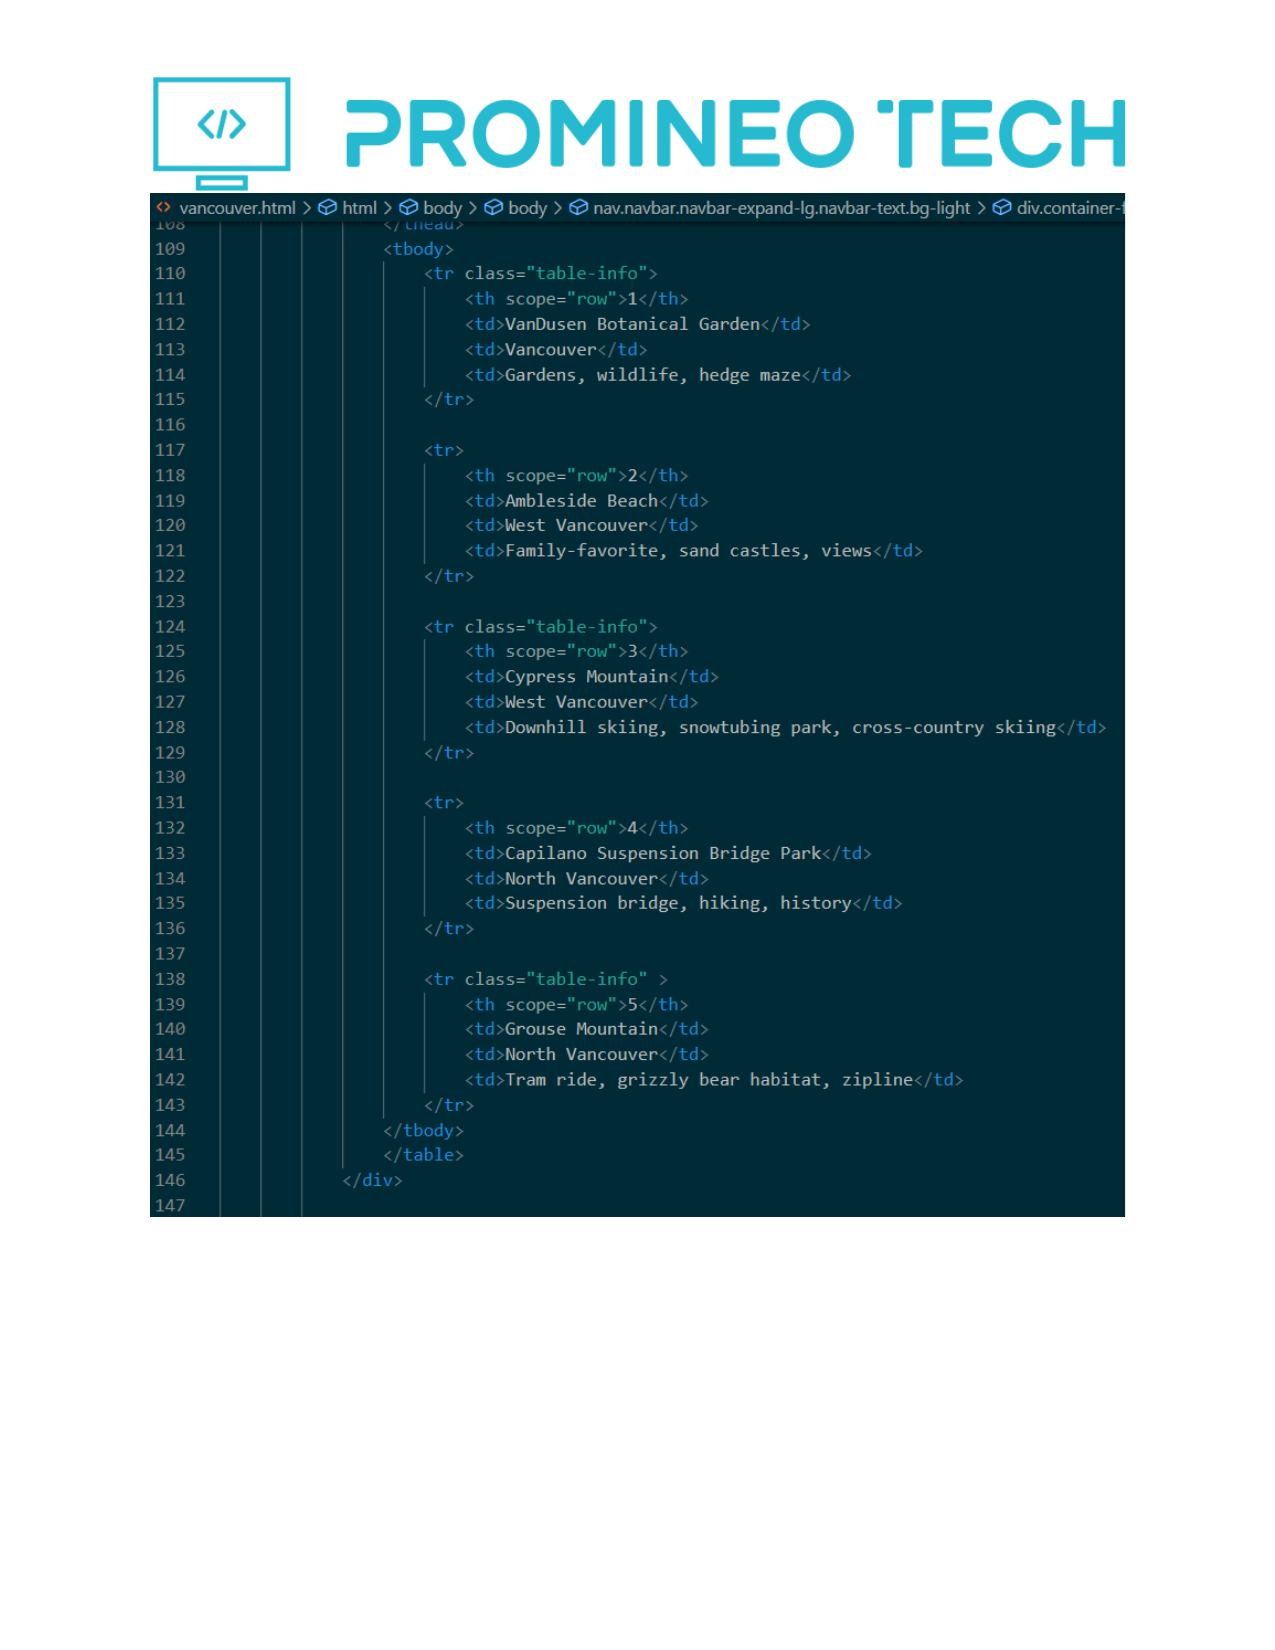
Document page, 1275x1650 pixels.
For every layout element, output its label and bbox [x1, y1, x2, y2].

picture [864, 1077, 872, 1088]
picture [506, 318, 515, 329]
picture [599, 297, 607, 304]
picture [619, 548, 626, 556]
picture [567, 1048, 576, 1060]
picture [813, 897, 819, 907]
picture [512, 498, 525, 506]
picture [609, 720, 616, 733]
picture [650, 201, 655, 213]
picture [821, 206, 831, 213]
picture [414, 1124, 427, 1135]
picture [629, 851, 635, 862]
picture [549, 372, 566, 380]
picture [167, 419, 172, 430]
picture [166, 1099, 173, 1110]
picture [809, 846, 821, 859]
picture [484, 203, 489, 213]
picture [890, 208, 899, 213]
picture [522, 876, 535, 884]
picture [506, 873, 519, 884]
picture [157, 1174, 163, 1186]
picture [166, 1174, 173, 1185]
picture [761, 852, 769, 859]
picture [650, 822, 656, 835]
picture [620, 1052, 626, 1060]
picture [599, 1052, 605, 1060]
picture [635, 852, 646, 859]
picture [793, 725, 801, 736]
picture [588, 900, 606, 908]
picture [548, 846, 554, 859]
picture [553, 972, 560, 984]
picture [249, 206, 255, 213]
picture [629, 343, 636, 355]
picture [649, 896, 657, 908]
picture [721, 896, 729, 908]
picture [456, 206, 462, 216]
picture [650, 648, 655, 658]
picture [771, 206, 786, 213]
picture [915, 725, 921, 733]
picture [580, 720, 585, 733]
picture [157, 1074, 162, 1085]
picture [506, 519, 519, 530]
picture [179, 873, 184, 884]
picture [451, 201, 456, 213]
picture [640, 498, 646, 506]
picture [517, 851, 525, 859]
picture [629, 1077, 637, 1085]
picture [167, 293, 172, 304]
picture [861, 206, 868, 213]
picture [157, 545, 162, 556]
picture [178, 973, 185, 983]
picture [854, 725, 860, 733]
picture [532, 674, 545, 682]
picture [693, 206, 700, 213]
picture [620, 674, 626, 682]
picture [608, 1053, 614, 1060]
picture [157, 344, 162, 355]
picture [166, 1125, 184, 1136]
picture [639, 725, 647, 733]
picture [488, 199, 503, 215]
picture [711, 372, 717, 380]
picture [533, 318, 538, 329]
picture [157, 897, 162, 908]
picture [782, 896, 790, 908]
picture [639, 876, 647, 884]
picture [629, 900, 637, 908]
picture [620, 896, 625, 908]
picture [167, 722, 174, 733]
picture [172, 244, 178, 254]
picture [702, 670, 708, 682]
picture [701, 896, 708, 908]
picture [599, 725, 605, 733]
picture [157, 923, 162, 934]
picture [436, 746, 442, 759]
picture [583, 494, 591, 506]
picture [701, 544, 718, 556]
picture [157, 570, 162, 581]
picture [169, 267, 173, 279]
picture [605, 523, 611, 530]
picture [157, 1149, 162, 1160]
picture [150, 222, 171, 229]
picture [395, 1124, 401, 1138]
picture [354, 1177, 359, 1188]
picture [926, 725, 937, 733]
picture [651, 876, 657, 884]
picture [395, 1149, 401, 1162]
picture [523, 1026, 529, 1033]
picture [437, 570, 442, 581]
picture [157, 721, 162, 733]
picture [177, 747, 185, 757]
picture [420, 242, 432, 254]
picture [179, 621, 184, 632]
picture [510, 201, 516, 213]
picture [157, 202, 162, 211]
picture [168, 1149, 173, 1160]
picture [512, 900, 519, 908]
picture [753, 725, 758, 733]
picture [517, 674, 525, 683]
picture [569, 203, 574, 213]
picture [650, 293, 656, 306]
picture [179, 369, 184, 380]
picture [884, 896, 891, 908]
picture [567, 873, 577, 884]
picture [563, 851, 584, 859]
picture [630, 470, 636, 481]
picture [594, 1026, 606, 1034]
picture [669, 644, 677, 656]
picture [599, 1002, 607, 1010]
picture [595, 206, 605, 213]
picture [705, 201, 710, 213]
picture [1037, 725, 1056, 736]
picture [730, 720, 747, 733]
picture [649, 494, 657, 506]
picture [304, 206, 311, 214]
picture [682, 206, 692, 213]
picture [630, 293, 634, 304]
picture [543, 649, 550, 656]
picture [487, 271, 494, 279]
picture [178, 822, 184, 833]
picture [559, 696, 566, 707]
picture [370, 201, 376, 213]
picture [530, 1077, 546, 1085]
picture [437, 393, 442, 404]
picture [764, 1073, 774, 1085]
picture [157, 293, 162, 304]
picture [157, 519, 162, 530]
picture [605, 674, 616, 682]
picture [711, 847, 718, 859]
picture [619, 523, 625, 530]
picture [774, 372, 780, 380]
picture [552, 620, 560, 632]
picture [541, 206, 547, 216]
picture [844, 201, 849, 213]
picture [559, 725, 564, 733]
picture [157, 1048, 163, 1060]
picture [711, 322, 718, 329]
picture [431, 206, 437, 213]
picture [543, 319, 549, 328]
picture [168, 369, 172, 380]
picture [150, 75, 1125, 192]
picture [599, 876, 605, 884]
picture [178, 1048, 184, 1060]
picture [437, 1099, 442, 1110]
picture [782, 847, 790, 858]
picture [478, 266, 482, 279]
picture [528, 851, 535, 862]
picture [570, 720, 574, 733]
picture [732, 851, 738, 859]
picture [745, 900, 758, 912]
picture [157, 369, 162, 380]
picture [681, 725, 687, 733]
picture [952, 201, 959, 215]
picture [268, 203, 275, 213]
picture [584, 347, 596, 355]
picture [167, 647, 174, 656]
picture [579, 699, 590, 707]
picture [181, 207, 190, 213]
picture [181, 1023, 185, 1033]
picture [441, 206, 447, 213]
picture [435, 247, 442, 257]
picture [167, 547, 174, 556]
picture [722, 206, 729, 213]
picture [894, 1077, 912, 1085]
picture [669, 469, 677, 480]
picture [557, 519, 563, 530]
picture [436, 922, 442, 935]
picture [660, 900, 667, 912]
picture [793, 851, 806, 859]
picture [736, 317, 743, 329]
picture [680, 1077, 686, 1087]
picture [166, 1048, 173, 1059]
picture [157, 822, 162, 833]
picture [680, 851, 698, 859]
picture [506, 696, 519, 707]
picture [168, 1023, 173, 1034]
picture [649, 1026, 657, 1034]
picture [589, 1078, 596, 1085]
picture [178, 571, 184, 581]
picture [522, 548, 536, 556]
picture [539, 268, 544, 279]
picture [279, 206, 286, 213]
picture [645, 851, 657, 859]
picture [832, 206, 844, 213]
picture [168, 1200, 173, 1211]
picture [157, 1125, 162, 1136]
picture [681, 670, 687, 684]
picture [650, 470, 656, 483]
picture [157, 393, 163, 405]
picture [157, 267, 163, 279]
picture [553, 347, 581, 355]
picture [907, 201, 913, 213]
picture [598, 699, 604, 707]
picture [157, 747, 162, 758]
picture [157, 1099, 162, 1110]
picture [157, 596, 162, 607]
picture [157, 243, 162, 254]
picture [721, 1077, 735, 1085]
picture [630, 499, 636, 506]
picture [178, 723, 185, 731]
picture [553, 1027, 560, 1034]
picture [555, 202, 561, 213]
picture [875, 725, 882, 733]
picture [157, 1200, 162, 1211]
picture [470, 202, 476, 213]
picture [157, 495, 162, 506]
picture [937, 725, 942, 733]
picture [760, 372, 774, 380]
picture [439, 222, 1125, 229]
picture [630, 1027, 636, 1034]
picture [157, 645, 162, 656]
picture [168, 1074, 173, 1085]
picture [957, 722, 962, 733]
picture [345, 201, 352, 213]
picture [506, 1048, 522, 1060]
picture [552, 266, 560, 279]
picture [917, 206, 923, 213]
picture [157, 1023, 162, 1034]
picture [605, 699, 616, 707]
picture [157, 797, 162, 808]
picture [865, 725, 871, 733]
picture [589, 549, 596, 556]
picture [670, 322, 677, 329]
picture [1007, 720, 1013, 733]
picture [318, 201, 337, 215]
picture [609, 1026, 616, 1034]
picture [717, 368, 743, 384]
picture [157, 671, 162, 682]
picture [157, 873, 162, 884]
picture [157, 847, 163, 859]
picture [1073, 204, 1080, 213]
picture [543, 720, 550, 733]
picture [621, 725, 626, 733]
picture [746, 846, 760, 862]
picture [157, 318, 162, 329]
picture [538, 900, 550, 912]
picture [157, 470, 162, 481]
picture [538, 851, 544, 859]
picture [168, 444, 172, 455]
picture [167, 521, 174, 530]
picture [682, 1001, 687, 1009]
picture [631, 206, 637, 213]
picture [651, 1052, 657, 1059]
picture [430, 1128, 436, 1135]
picture [414, 1148, 427, 1160]
picture [853, 548, 862, 556]
picture [690, 548, 698, 556]
picture [157, 973, 162, 984]
picture [580, 876, 591, 884]
picture [681, 548, 687, 556]
picture [650, 725, 657, 736]
picture [825, 900, 841, 908]
picture [516, 206, 522, 213]
picture [661, 519, 666, 532]
picture [167, 344, 172, 355]
picture [563, 322, 570, 328]
picture [820, 720, 830, 733]
picture [629, 822, 635, 833]
picture [526, 206, 532, 213]
picture [506, 344, 515, 355]
picture [965, 725, 982, 736]
picture [157, 419, 162, 430]
picture [167, 470, 172, 481]
picture [568, 699, 576, 707]
picture [979, 202, 985, 214]
picture [168, 393, 173, 405]
picture [178, 471, 185, 477]
picture [993, 199, 1012, 215]
picture [384, 1178, 391, 1185]
picture [506, 721, 522, 733]
picture [670, 372, 677, 380]
picture [945, 725, 953, 733]
picture [701, 368, 708, 380]
picture [803, 1078, 810, 1085]
picture [549, 900, 566, 908]
picture [548, 297, 555, 304]
picture [609, 495, 616, 506]
picture [745, 206, 753, 212]
picture [630, 876, 635, 884]
picture [671, 851, 677, 859]
picture [661, 674, 667, 682]
picture [663, 368, 667, 380]
picture [690, 725, 719, 733]
picture [812, 206, 817, 214]
picture [157, 696, 162, 707]
picture [606, 206, 619, 213]
picture [803, 725, 810, 733]
picture [536, 201, 541, 213]
picture [1064, 206, 1070, 213]
picture [577, 1023, 590, 1034]
picture [598, 372, 607, 380]
picture [522, 725, 540, 733]
picture [168, 318, 172, 329]
picture [939, 201, 944, 213]
picture [639, 1053, 646, 1060]
picture [599, 826, 607, 833]
picture [604, 319, 611, 329]
picture [399, 199, 418, 215]
picture [962, 203, 969, 213]
picture [178, 319, 184, 329]
picture [157, 771, 162, 782]
picture [843, 901, 849, 912]
picture [823, 548, 831, 556]
picture [168, 495, 172, 506]
picture [157, 621, 162, 632]
picture [895, 725, 901, 733]
picture [519, 368, 550, 380]
picture [639, 206, 650, 213]
picture [178, 1074, 184, 1085]
picture [599, 475, 606, 481]
picture [157, 948, 162, 959]
picture [711, 1077, 718, 1085]
picture [671, 1026, 675, 1036]
picture [587, 671, 604, 682]
picture [165, 202, 170, 211]
picture [573, 199, 588, 215]
picture [619, 699, 625, 707]
picture [157, 999, 162, 1010]
picture [425, 201, 431, 213]
picture [158, 444, 162, 455]
picture [259, 201, 265, 213]
picture [659, 206, 668, 213]
picture [631, 368, 636, 380]
picture [579, 1052, 591, 1060]
picture [522, 1048, 544, 1060]
picture [629, 1052, 636, 1060]
picture [1029, 206, 1038, 213]
picture [177, 222, 434, 1217]
picture [385, 202, 391, 213]
